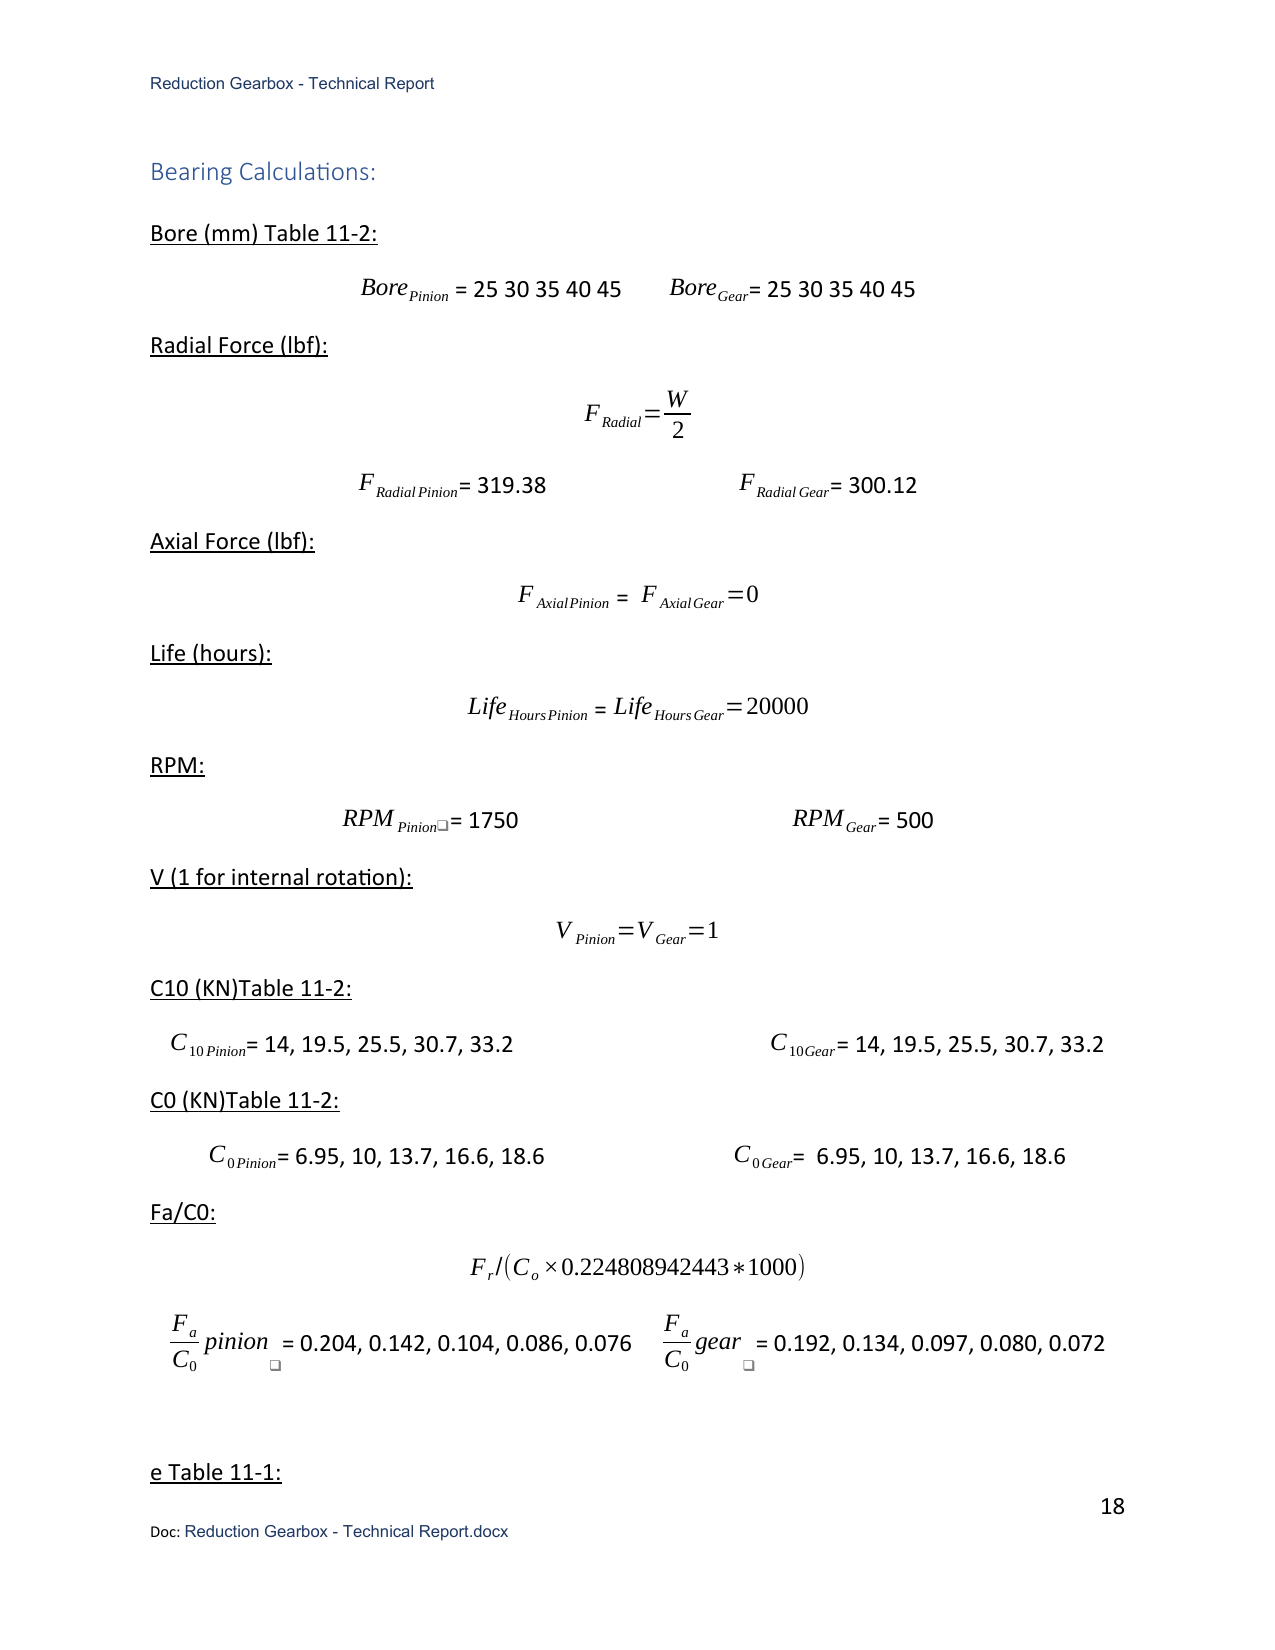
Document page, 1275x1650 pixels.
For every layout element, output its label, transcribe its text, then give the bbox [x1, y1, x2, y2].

text = 14, 19.5, 25.5, 30.7, 33.2 = 14, 19.5, 25.5, 30.7, 33.2 [150, 1028, 1125, 1060]
text = [150, 581, 1125, 612]
text = [150, 693, 1125, 724]
text e Table 11-1: [150, 1456, 1125, 1487]
text Fa/C0: [150, 1197, 1125, 1227]
text Bore (mm) Table 11-2: [150, 218, 1125, 248]
subtitle Bearing Calculations: [150, 154, 1125, 187]
text = 25 30 35 40 45 = 25 30 35 40 45 [150, 273, 1125, 304]
text RPM: [150, 749, 1125, 780]
text Radial Force (lbf): [150, 329, 1125, 360]
text = 1750 = 500 [150, 805, 1125, 836]
text C10 (KN)Table 11-2: [150, 973, 1125, 1003]
text V (1 for internal rotation): [150, 861, 1125, 892]
text = 0.204, 0.142, 0.104, 0.086, 0.076 = 0.192, 0.134, 0.097, 0.080, 0.072 [150, 1309, 1125, 1376]
text Life (hours): [150, 637, 1125, 668]
text Axial Force (lbf): [150, 525, 1125, 556]
text = 319.38 = 300.12 [150, 469, 1125, 500]
text = 6.95, 10, 13.7, 16.6, 18.6 = 6.95, 10, 13.7, 16.6, 18.6 [150, 1140, 1125, 1172]
text C0 (KN)Table 11-2: [150, 1085, 1125, 1115]
